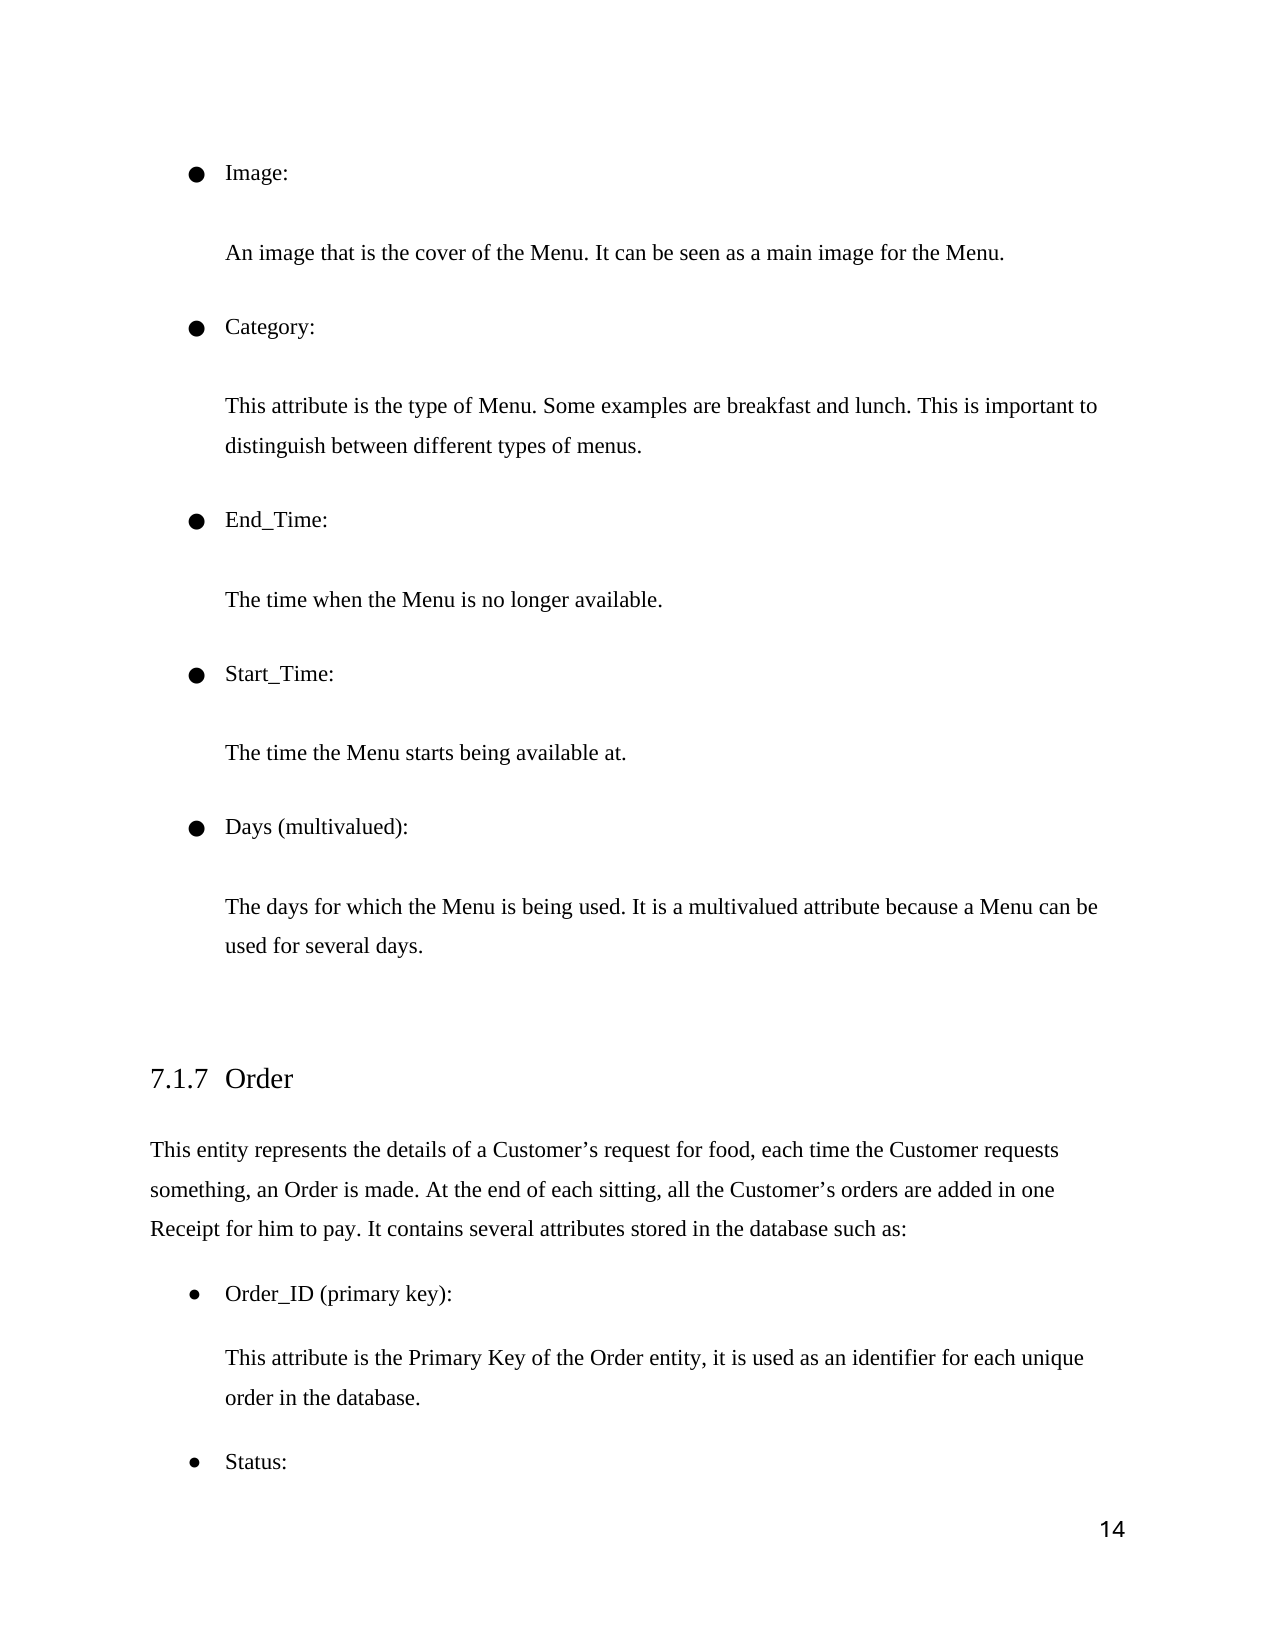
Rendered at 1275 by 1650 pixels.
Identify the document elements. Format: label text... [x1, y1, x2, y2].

list Order_ID (primary key): [187, 1280, 1125, 1306]
text The time when the Menu is no longer available. [225, 586, 1125, 612]
list Category: [187, 303, 1125, 346]
text The days for which the Menu is being used. It is a multivalued attribute because a Menu can be used for several days. [225, 893, 1125, 958]
subtitle Order [150, 1061, 1125, 1095]
text This attribute is the type of Menu. Some examples are breakfast and lunch. This is important to distinguish between different types of menus. [225, 393, 1125, 458]
list Status: [187, 1448, 1125, 1475]
list Days (multivalued): [187, 804, 1125, 846]
text This entity represents the details of a Customer’s request for food, each time the Customer requests something, an Order is made. At the end of each sitting, all the Customer’s orders are added in one Receipt for him to pay. It contains several attributes stored in the database such as: [150, 1136, 1125, 1242]
text The time the Menu starts being available at. [225, 739, 1125, 766]
text This attribute is the Primary Key of the Order entity, it is used as an identifier for each unique order in the database. [225, 1344, 1125, 1410]
list End_Time: [187, 497, 1125, 539]
list Image: [187, 150, 1125, 193]
list Start_Time: [187, 650, 1125, 693]
text An image that is the cover of the Menu. It can be seen as a main image for the Menu. [225, 239, 1125, 265]
